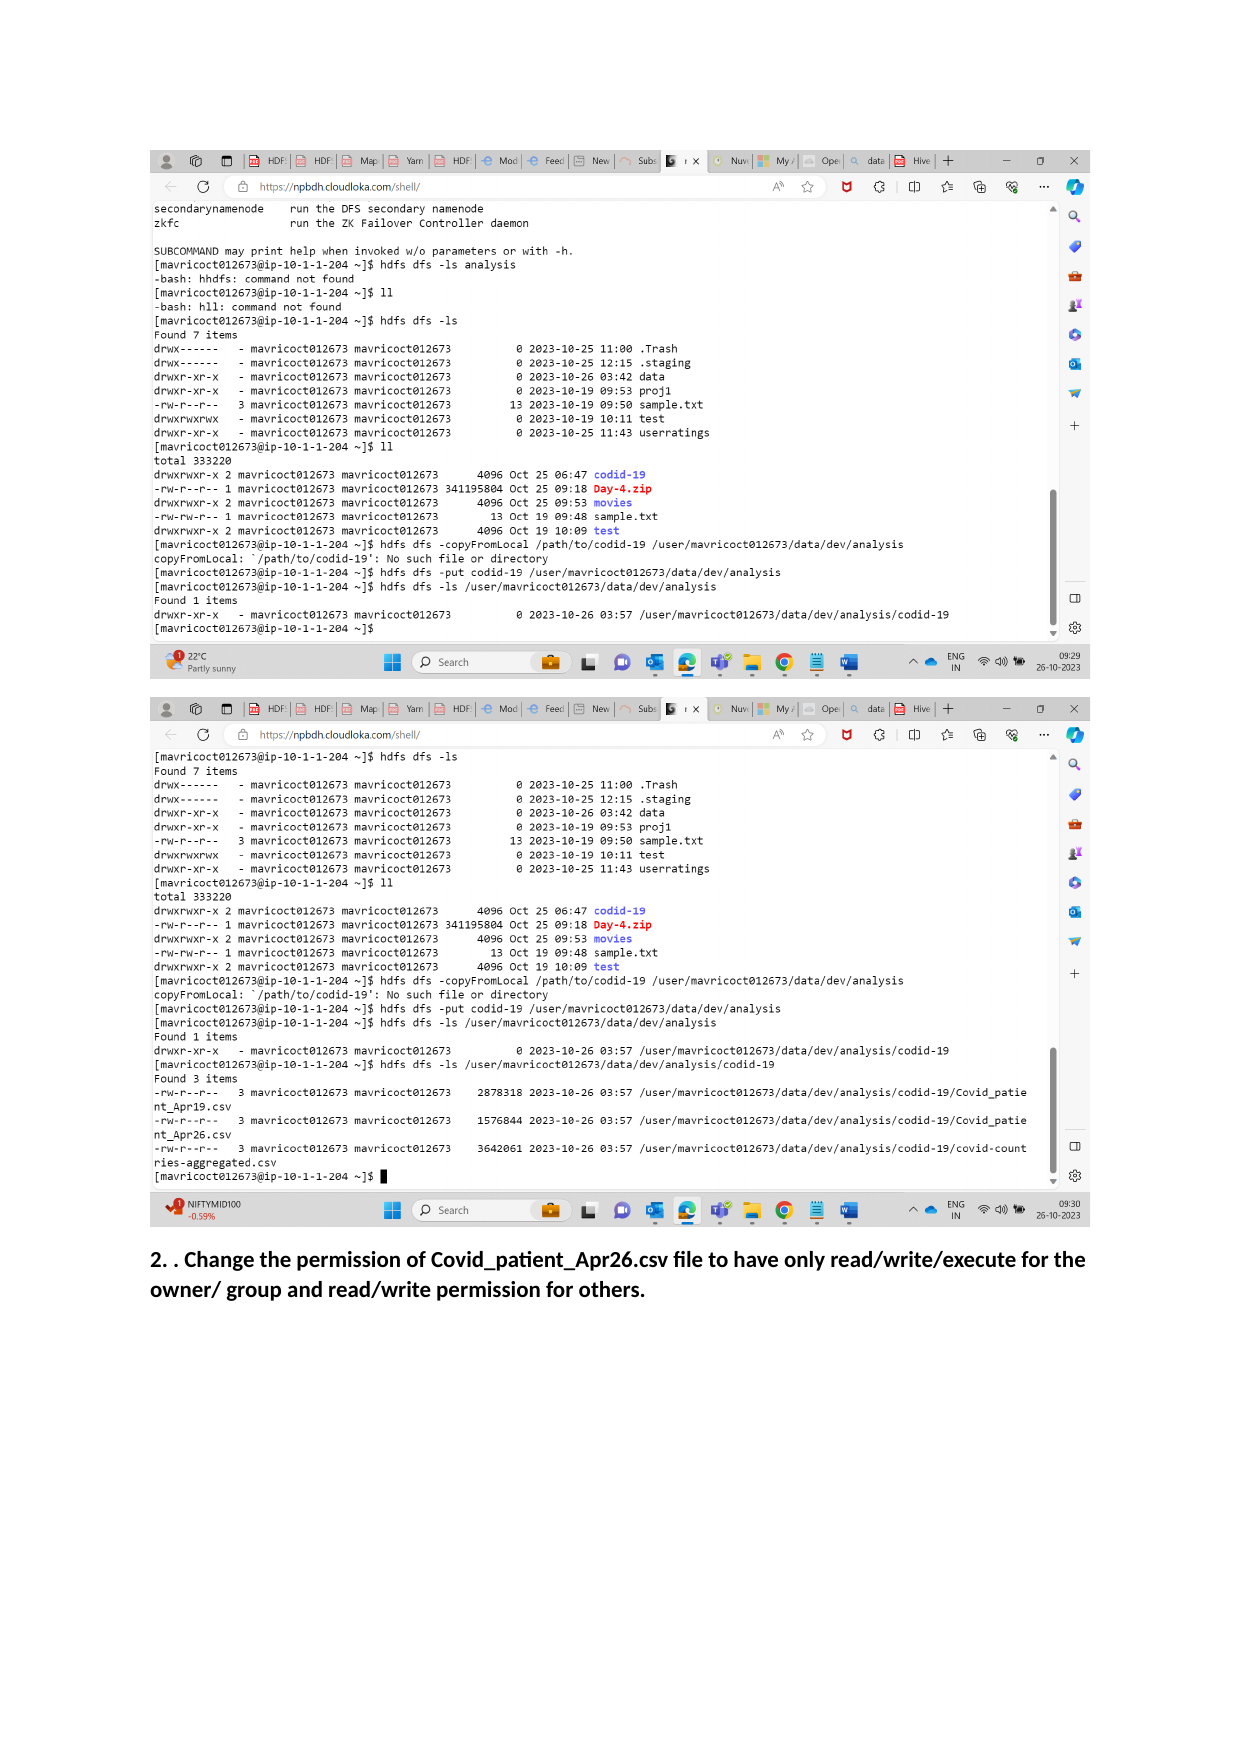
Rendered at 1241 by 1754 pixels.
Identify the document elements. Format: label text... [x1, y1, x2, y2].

text 2. . Change the permission of Covid_patient_Apr26.csv file to have only read/write/execute for the owner/ group and read/write permission for others. [150, 1245, 1090, 1304]
picture [150, 697, 1091, 1227]
picture [150, 150, 1091, 679]
